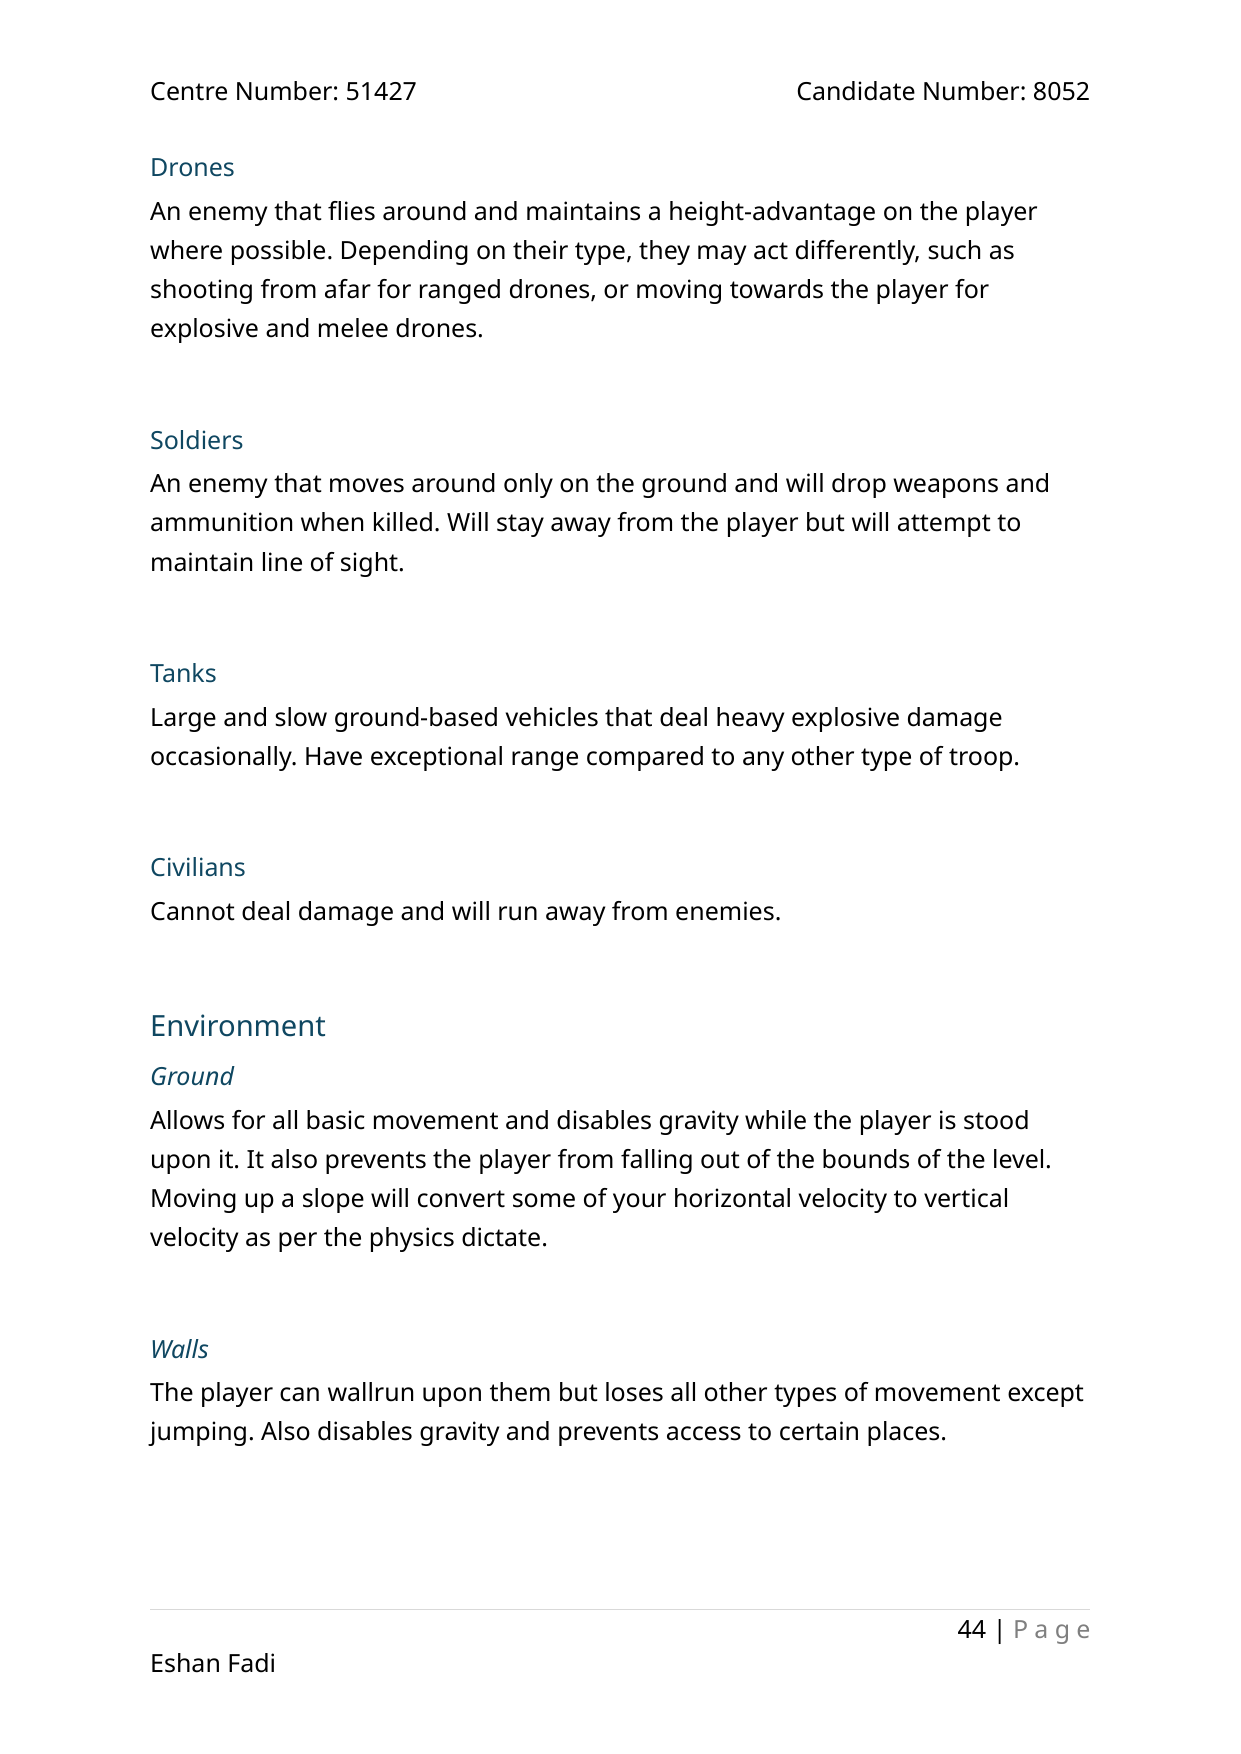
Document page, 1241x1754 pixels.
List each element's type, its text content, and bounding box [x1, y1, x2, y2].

text The player can wallrun upon them but loses all other types of movement except jumping. Also disables gravity and prevents access to certain places. [150, 1375, 1090, 1448]
subtitle Drones [150, 150, 1090, 184]
subtitle Environment [150, 1005, 1090, 1045]
subtitle Tanks [150, 656, 1090, 690]
text An enemy that moves around only on the ground and will drop weapons and ammunition when killed. Will stay away from the player but will attempt to maintain line of sight. [150, 466, 1090, 578]
subtitle Walls [150, 1331, 1090, 1366]
text Cannot deal damage and will run away from enemies. [150, 893, 1090, 927]
text An enemy that flies around and maintains a height-advantage on the player where possible. Depending on their type, they may act differently, such as shooting from afar for ranged drones, or moving towards the player for explosive and melee drones. [150, 193, 1090, 345]
text Allows for all basic movement and disables gravity while the player is stood upon it. It also prevents the player from falling out of the bounds of the level. Moving up a slope will convert some of your horizontal velocity to vertical velocity as per the physics dictate. [150, 1102, 1090, 1254]
subtitle Soldiers [150, 422, 1090, 457]
subtitle Civilians [150, 850, 1090, 884]
subtitle Ground [150, 1059, 1090, 1093]
text Large and slow ground-based vehicles that deal heavy explosive damage occasionally. Have exceptional range compared to any other type of troop. [150, 699, 1090, 772]
